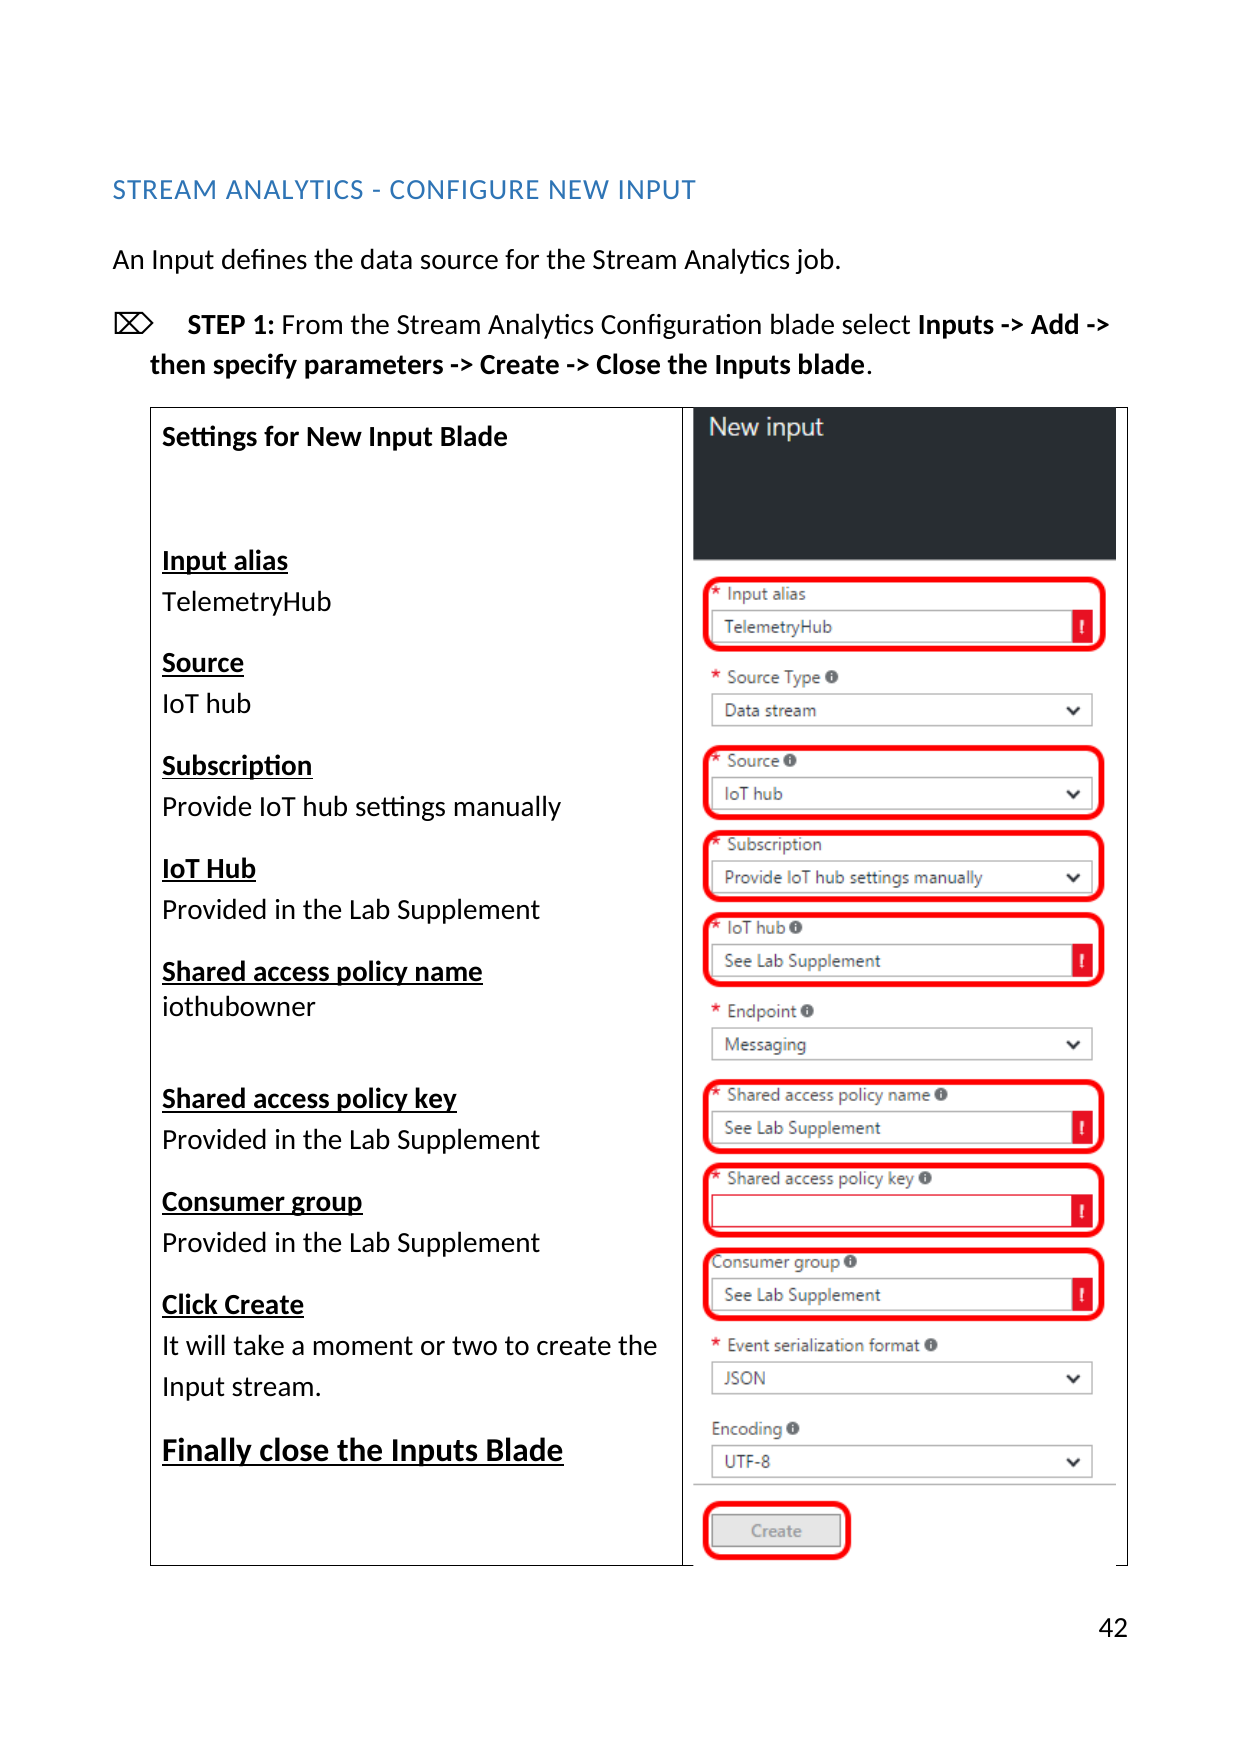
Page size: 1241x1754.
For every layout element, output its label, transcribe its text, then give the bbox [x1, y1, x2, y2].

list STEP 1: From the Stream Analytics Configuration blade select Inputs -> Add -> then specify parameters -> Create -> Close the Inputs blade. [112, 302, 1128, 382]
picture [693, 407, 1116, 1566]
text An Input defines the data source for the Stream Analytics job. [112, 237, 1128, 277]
table_header [683, 408, 693, 1565]
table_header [151, 408, 682, 1565]
table_header [1116, 408, 1127, 1565]
subtitle Stream Analytics - Configure New Input [112, 171, 1128, 206]
